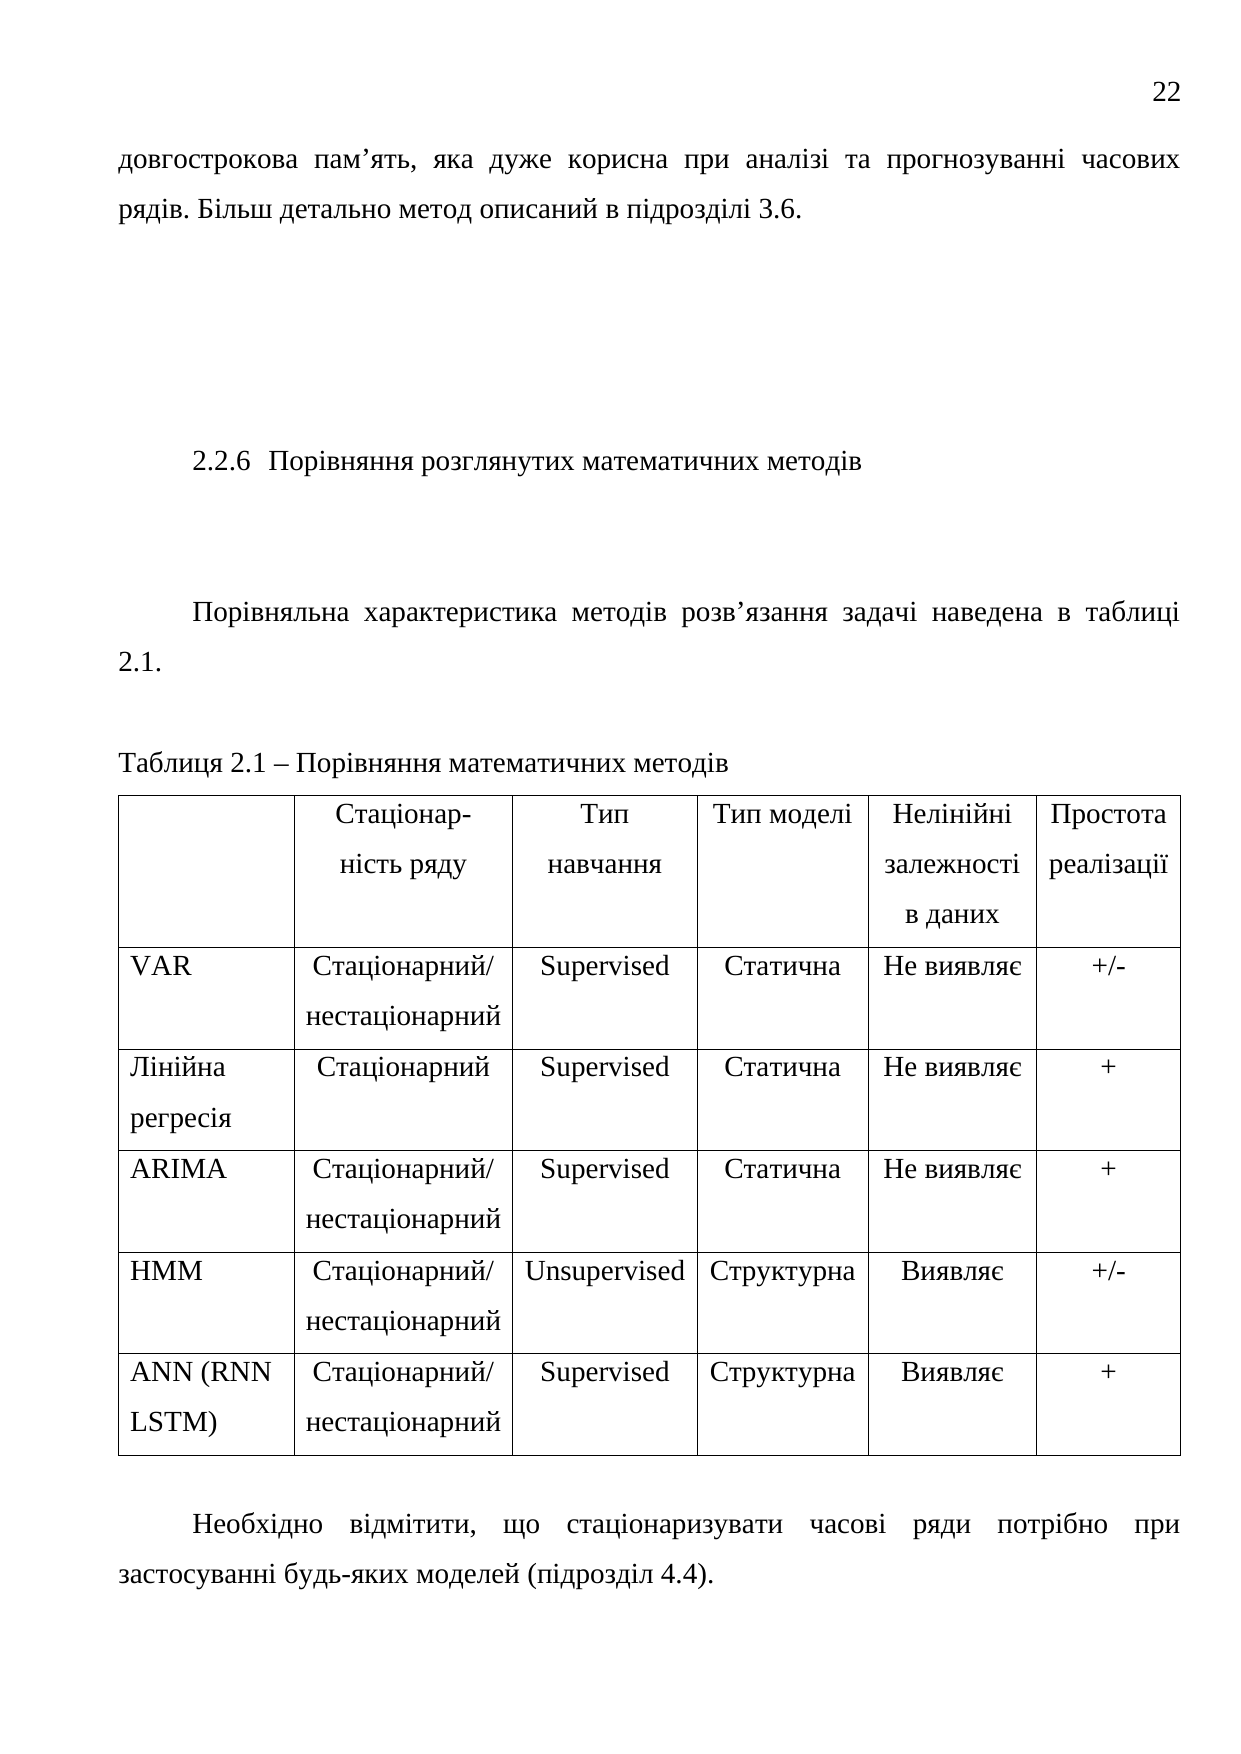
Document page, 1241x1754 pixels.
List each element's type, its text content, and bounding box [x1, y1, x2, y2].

table_cell Не виявляє [869, 1151, 1036, 1252]
table_cell + [1037, 1050, 1180, 1150]
table_cell Не виявляє [869, 948, 1036, 1048]
table_cell Статична [698, 1050, 868, 1150]
table_cell Виявляє [869, 1354, 1036, 1455]
table_cell Стаціонарний/ нестаціонарний [295, 1151, 512, 1252]
table_cell Виявляє [869, 1253, 1036, 1353]
table_cell ANN (RNN LSTM) [119, 1354, 294, 1455]
table_cell +/- [1037, 948, 1180, 1048]
table_cell Статична [698, 948, 868, 1048]
table_header [119, 796, 294, 947]
table_cell Статична [698, 1151, 868, 1252]
table_cell Не виявляє [869, 1050, 1036, 1150]
table_cell +/- [1037, 1253, 1180, 1353]
table_cell + [1037, 1354, 1180, 1455]
table_cell Supervised [513, 1151, 697, 1252]
table_cell Supervised [513, 1354, 697, 1455]
table_cell Структурна [698, 1253, 868, 1353]
table_cell Структурна [698, 1354, 868, 1455]
table_header Нелінійні залежності в даних [869, 796, 1036, 947]
table_cell Стаціонарний/ нестаціонарний [295, 1354, 512, 1455]
table_cell Стаціонарний [295, 1050, 512, 1150]
table_cell ARIMA [119, 1151, 294, 1252]
table_header Тип моделі [698, 796, 868, 947]
table_header Простота реалізації [1037, 796, 1180, 947]
table_header Стаціонар-ність ряду [295, 796, 512, 947]
text Необхідно відмітити, що стаціонаризувати часові ряди потрібно при застосуванні будь-яких моделей (підрозділ 4.4). [118, 1506, 1181, 1590]
text Порівняльна характеристика методів розв’язання задачі наведена в таблиці 2.1. [118, 594, 1181, 678]
table_header Тип навчання [513, 796, 697, 947]
text Таблиця 2.1 – Порівняння математичних методів [118, 745, 1181, 778]
table_cell Стаціонарний/ нестаціонарний [295, 1253, 512, 1353]
table_cell Supervised [513, 948, 697, 1048]
table_cell Supervised [513, 1050, 697, 1150]
subtitle Порівняння розглянутих математичних методів [118, 443, 1181, 476]
table_cell Unsupervised [513, 1253, 697, 1353]
table_cell Стаціонарний/ нестаціонарний [295, 948, 512, 1048]
table_cell VAR [119, 948, 294, 1048]
table_cell HMM [119, 1253, 294, 1353]
table_cell Лінійна регресія [119, 1050, 294, 1150]
table_cell + [1037, 1151, 1180, 1252]
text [118, 141, 1181, 225]
